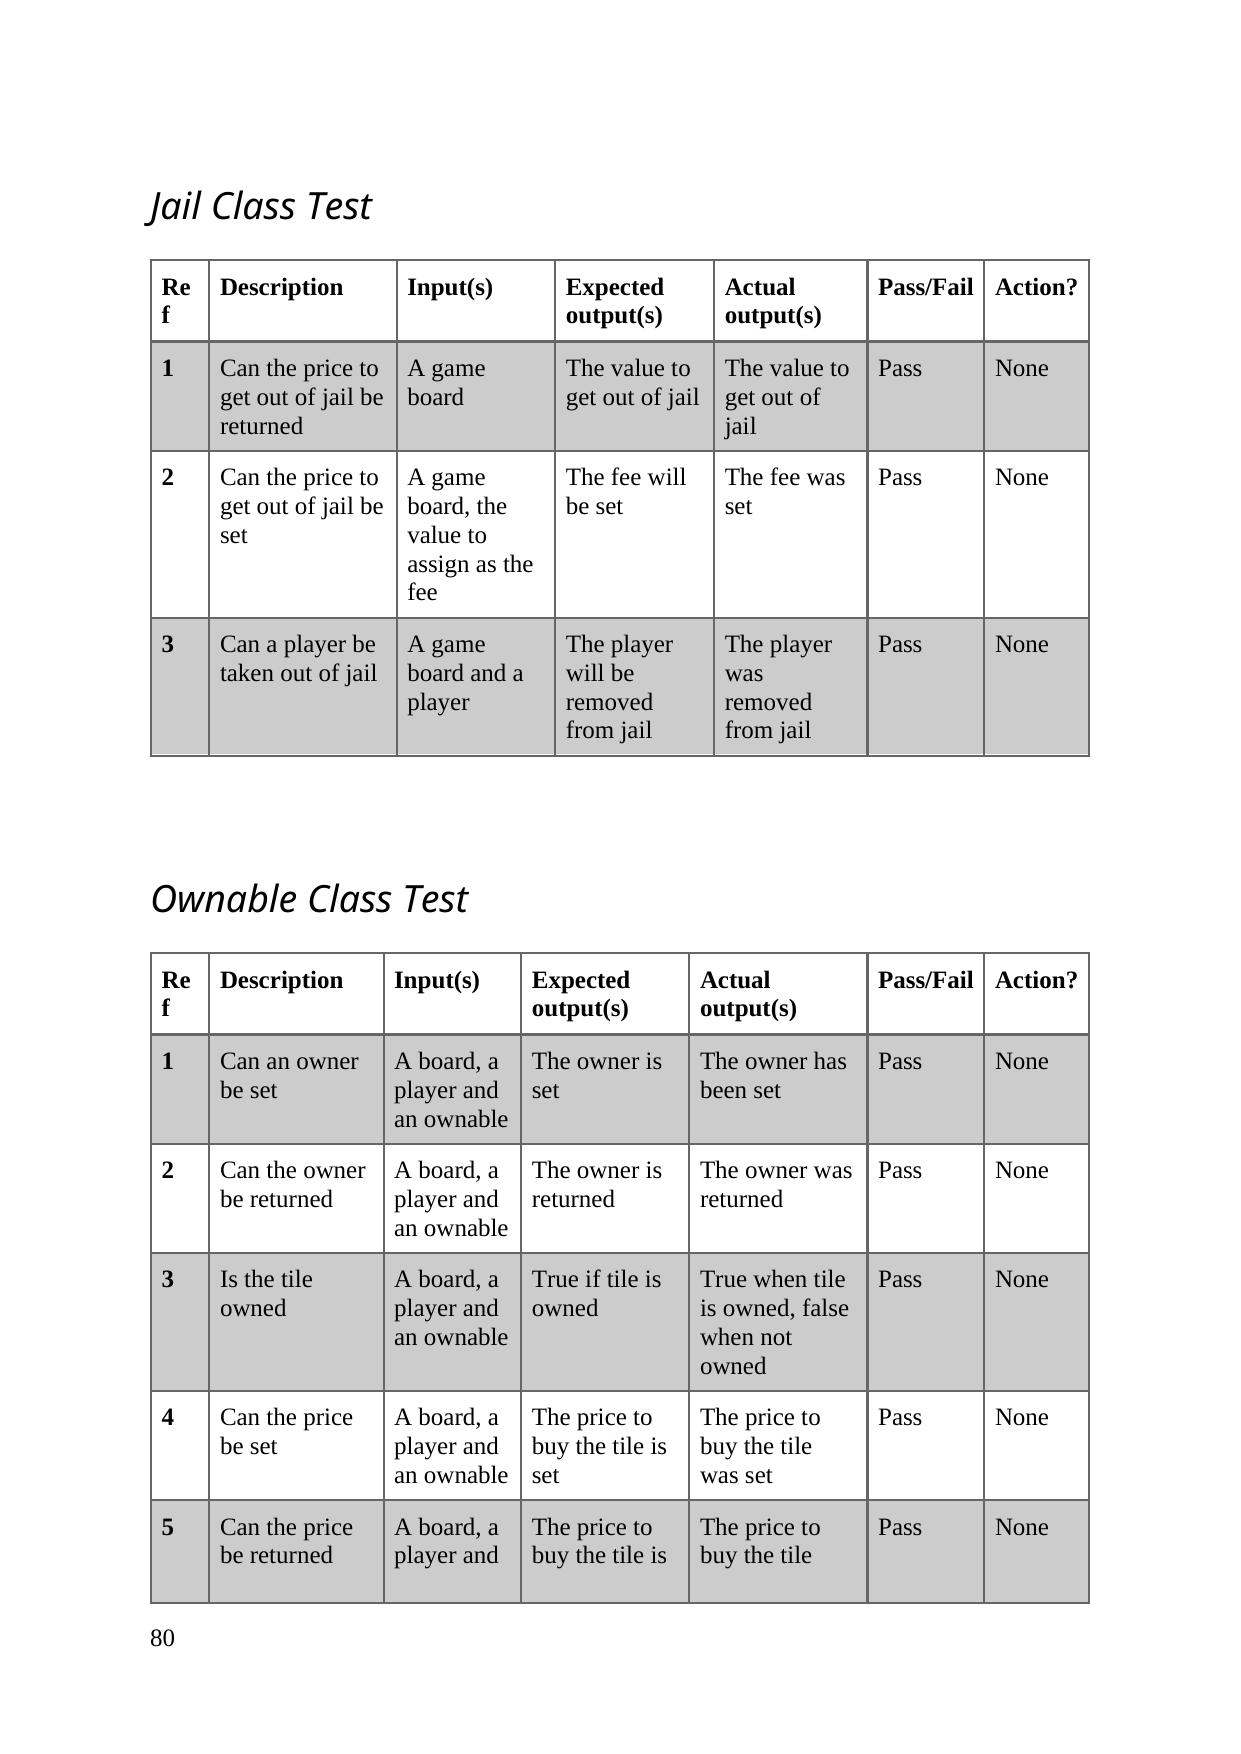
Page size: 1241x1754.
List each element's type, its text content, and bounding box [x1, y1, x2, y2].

table_cell The owner was returned [690, 1145, 866, 1252]
table_cell None [985, 1392, 1088, 1499]
table_cell Pass [869, 1501, 983, 1602]
table_cell The fee will be set [556, 452, 713, 617]
table_header Ref [152, 954, 208, 1033]
table_cell Can the price to get out of jail be returned [210, 343, 396, 450]
table_cell None [985, 1036, 1088, 1143]
table_cell 3 [152, 1254, 208, 1390]
table_cell The owner is set [522, 1036, 688, 1143]
table_cell True if tile is owned [522, 1254, 688, 1390]
table_cell None [985, 619, 1088, 754]
table_cell A board, a player and an ownable [385, 1392, 520, 1499]
table_cell Pass [869, 343, 983, 450]
table_cell 3 [152, 619, 208, 754]
table_header Ref [152, 261, 208, 340]
table_cell A game board [398, 343, 554, 450]
table_cell The price to buy the tile was set [690, 1392, 866, 1499]
table_cell A game board and a player [398, 619, 554, 754]
table_cell Can the price to get out of jail be set [210, 452, 396, 617]
table_header Description [210, 261, 396, 340]
table_header Action? [985, 261, 1088, 340]
table_cell Pass [869, 1254, 983, 1390]
table_header Pass/Fail [869, 954, 983, 1033]
table_cell Can a player be taken out of jail [210, 619, 396, 754]
subtitle Ownable Class Test [150, 872, 1090, 923]
table_cell The owner is returned [522, 1145, 688, 1252]
table_cell A board, a player and an ownable [385, 1145, 520, 1252]
table_cell Can an owner be set [210, 1036, 383, 1143]
table_cell None [985, 452, 1088, 617]
table_cell 4 [152, 1392, 208, 1499]
table_cell 2 [152, 452, 208, 617]
table_header Actual output(s) [690, 954, 866, 1033]
table_header Expected output(s) [556, 261, 713, 340]
table_cell Pass [869, 1392, 983, 1499]
table_cell The value to get out of jail [715, 343, 866, 450]
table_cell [690, 1501, 866, 1602]
table_cell None [985, 1254, 1088, 1390]
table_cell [210, 1501, 383, 1602]
table_cell Pass [869, 1036, 983, 1143]
table_header Description [210, 954, 383, 1033]
table_cell The owner has been set [690, 1036, 866, 1143]
table_cell The price to buy the tile is set [522, 1392, 688, 1499]
table_cell 1 [152, 1036, 208, 1143]
table_cell The player was removed from jail [715, 619, 866, 754]
table_cell A game board, the value to assign as the fee [398, 452, 554, 617]
table_cell A board, a player and an ownable [385, 1036, 520, 1143]
table_cell A board, a player and an ownable [385, 1254, 520, 1390]
table_header Action? [985, 954, 1088, 1033]
table_cell None [985, 343, 1088, 450]
table_header Input(s) [385, 954, 520, 1033]
table_header Pass/Fail [869, 261, 983, 340]
table_cell Can the owner be returned [210, 1145, 383, 1252]
table_header Actual output(s) [715, 261, 866, 340]
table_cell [522, 1501, 688, 1602]
table_cell Pass [869, 1145, 983, 1252]
table_cell None [985, 1145, 1088, 1252]
table_header Input(s) [398, 261, 554, 340]
table_cell None [985, 1501, 1088, 1602]
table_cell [385, 1501, 520, 1602]
table_cell True when tile is owned, false when not owned [690, 1254, 866, 1390]
table_header Expected output(s) [522, 954, 688, 1033]
table_cell Can the price be set [210, 1392, 383, 1499]
table_cell 2 [152, 1145, 208, 1252]
table_cell Is the tile owned [210, 1254, 383, 1390]
table_cell 5 [152, 1501, 208, 1602]
table_cell The player will be removed from jail [556, 619, 713, 754]
table_cell Pass [869, 619, 983, 754]
table_cell The fee was set [715, 452, 866, 617]
table_cell Pass [869, 452, 983, 617]
table_cell 1 [152, 343, 208, 450]
table_cell The value to get out of jail [556, 343, 713, 450]
subtitle Jail Class Test [150, 179, 1090, 230]
